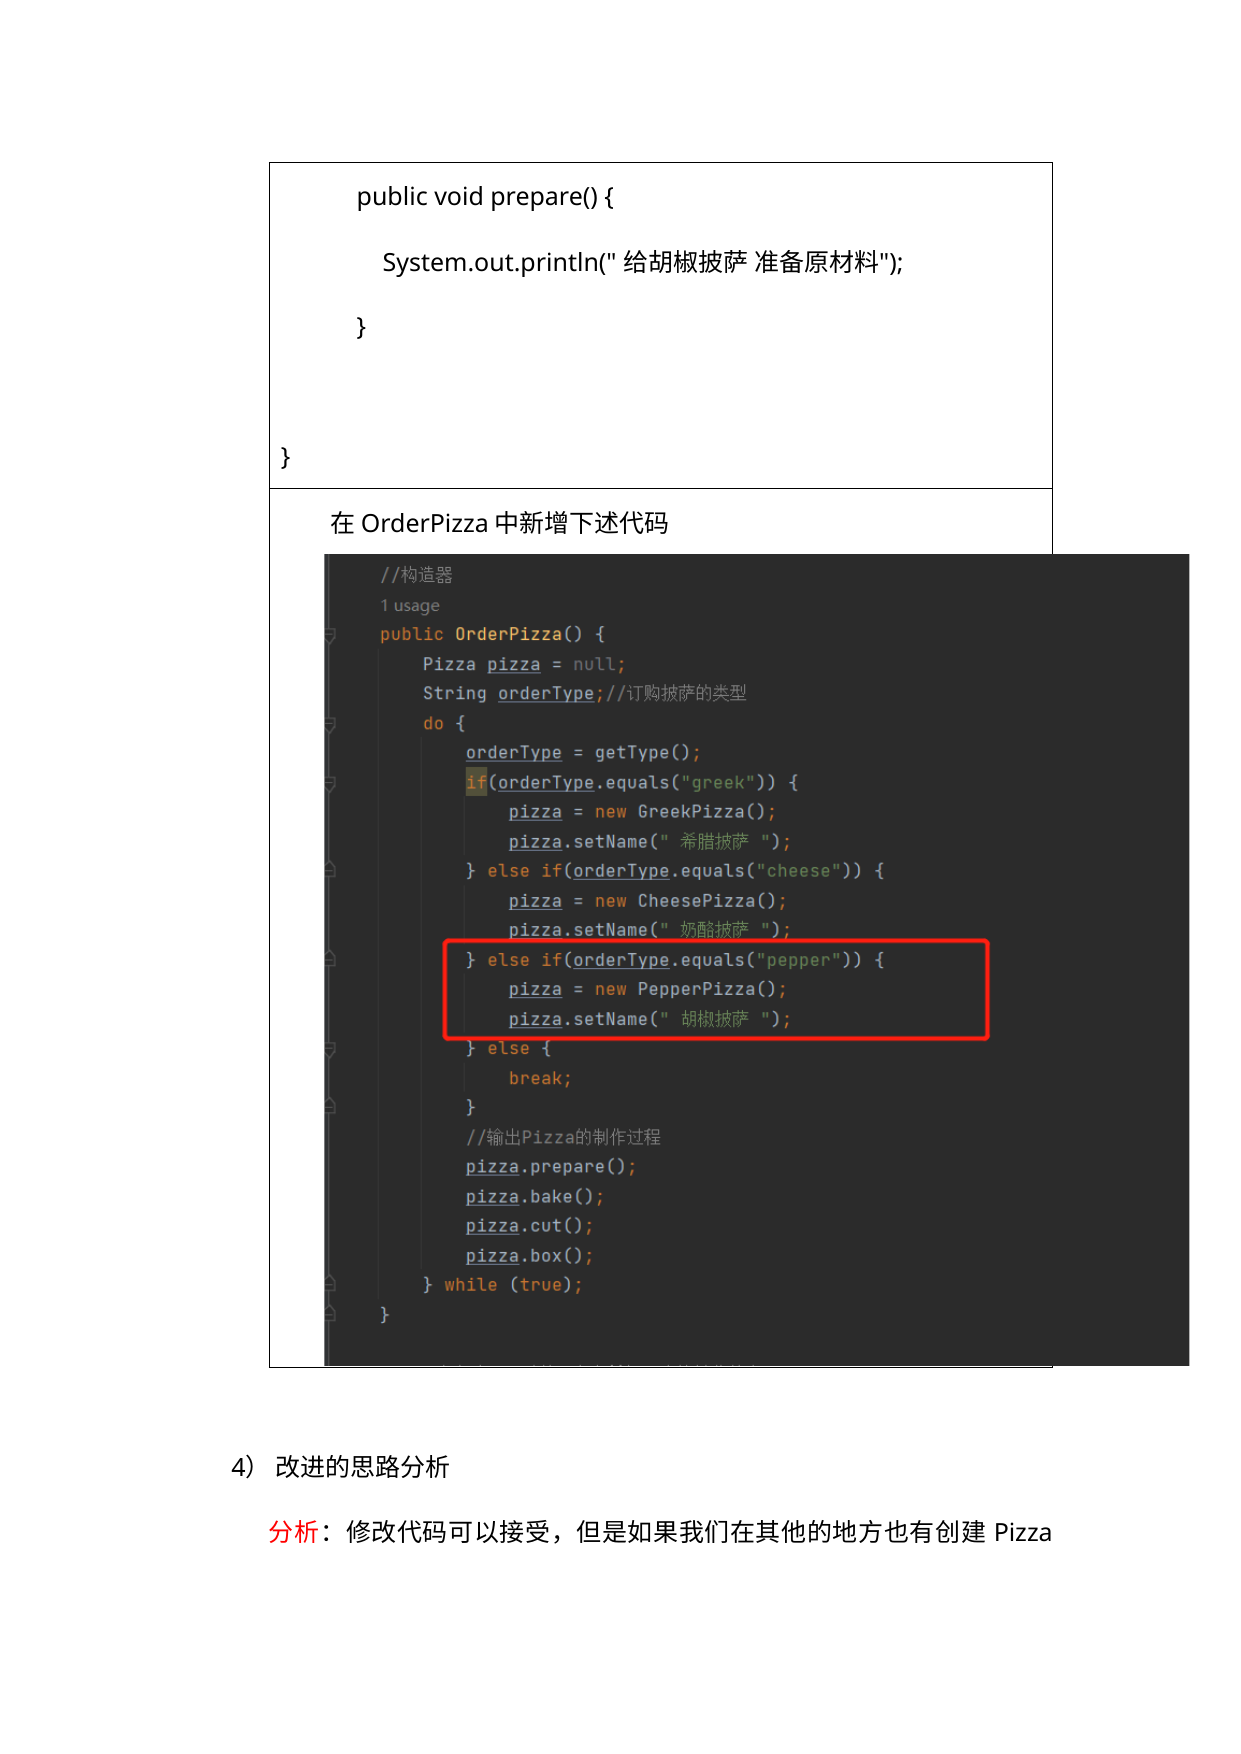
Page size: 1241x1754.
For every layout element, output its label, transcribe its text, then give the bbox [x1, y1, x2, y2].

table_cell 在OrderPizza中新增下述代码 [270, 489, 1052, 1367]
list 改进的思路分析 [231, 1433, 1053, 1498]
picture [324, 554, 1190, 1366]
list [269, 1498, 1053, 1563]
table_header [270, 163, 1052, 488]
